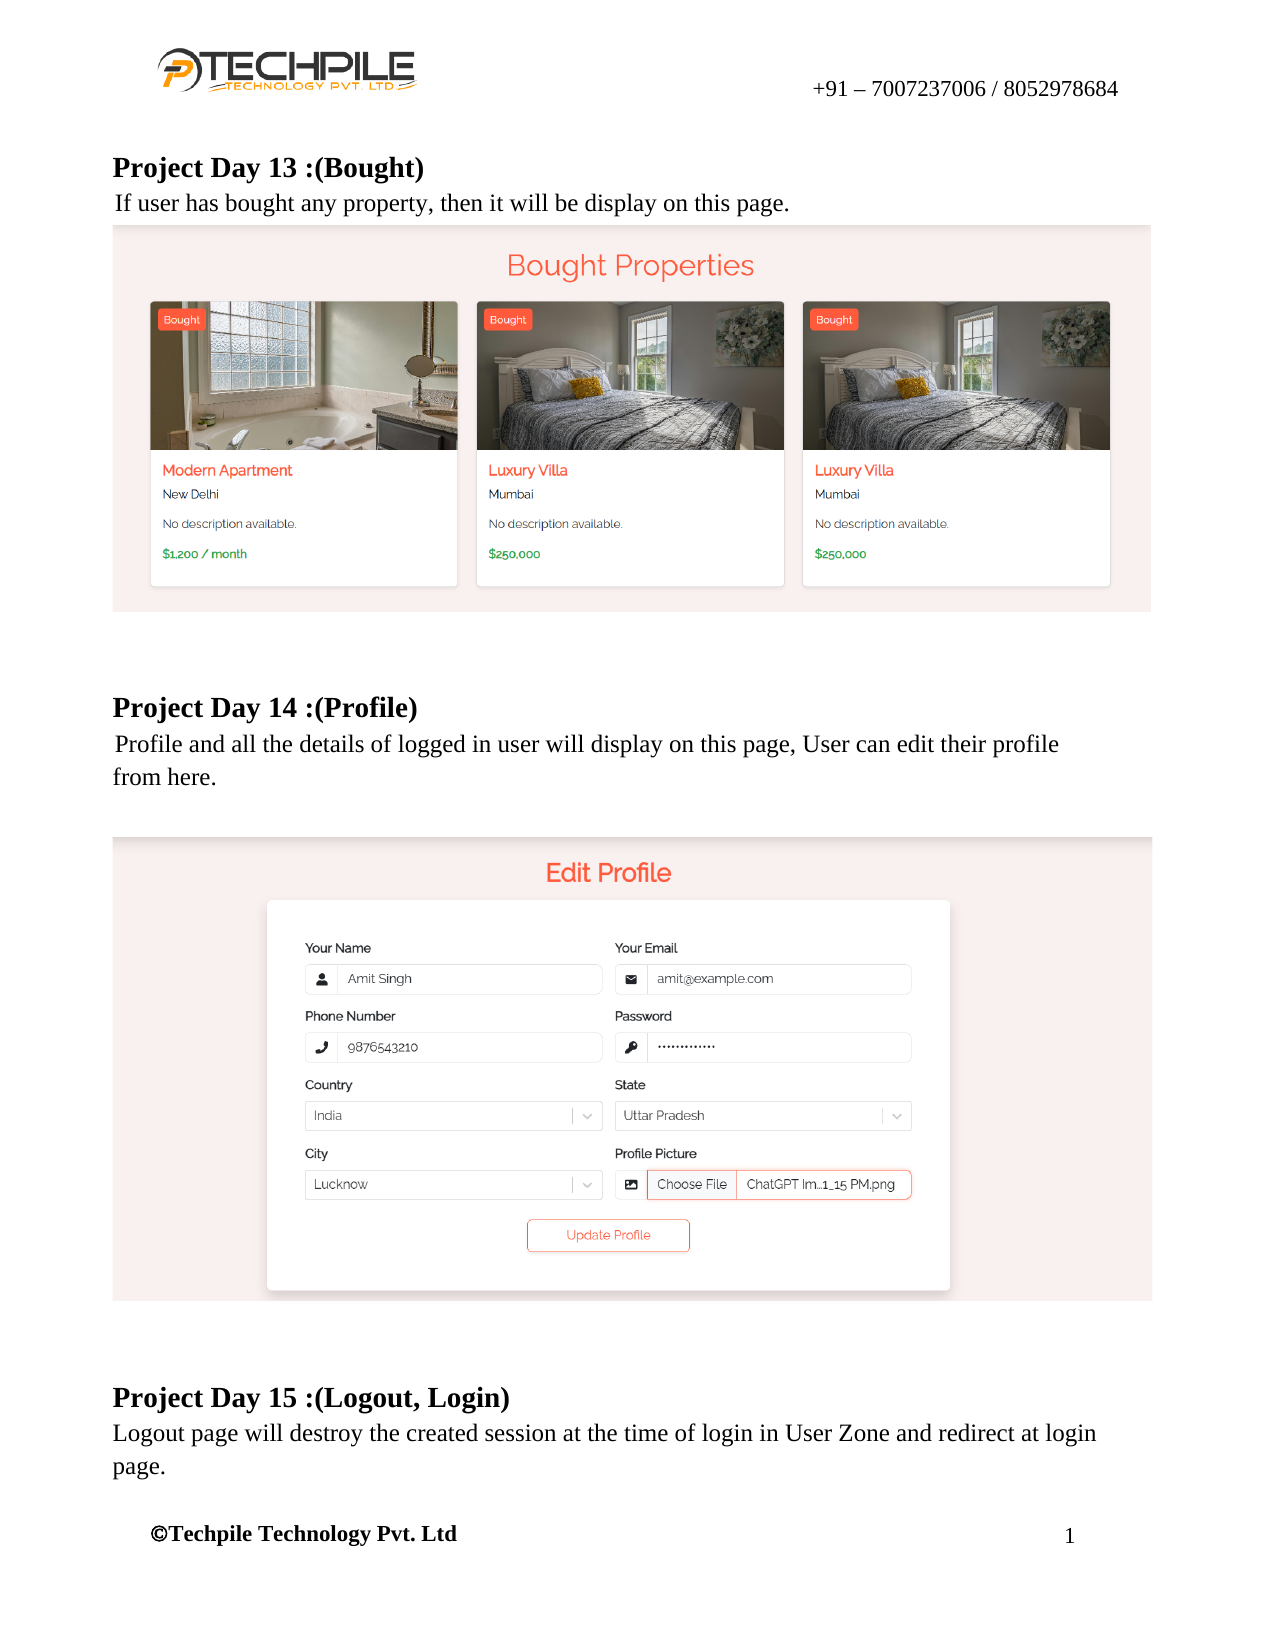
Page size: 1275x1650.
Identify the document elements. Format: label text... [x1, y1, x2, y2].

picture [112, 837, 1153, 1301]
text Profile and all the details of logged in user will display on this page, User can edit their profile from here. [112, 729, 1126, 791]
subtitle Project Day 14 :(Profile) [112, 691, 1192, 724]
text Logout page will destroy the created session at the time of login in User Zone and redirect at login page. [112, 1418, 1126, 1480]
subtitle Project Day 15 :(Logout, Login) [112, 1380, 1192, 1413]
text If user has bought any property, then it will be display on this page. [64, 188, 1126, 217]
picture [112, 225, 1151, 612]
picture [157, 48, 418, 92]
subtitle Project Day 13 :(Bought) [112, 150, 1192, 183]
